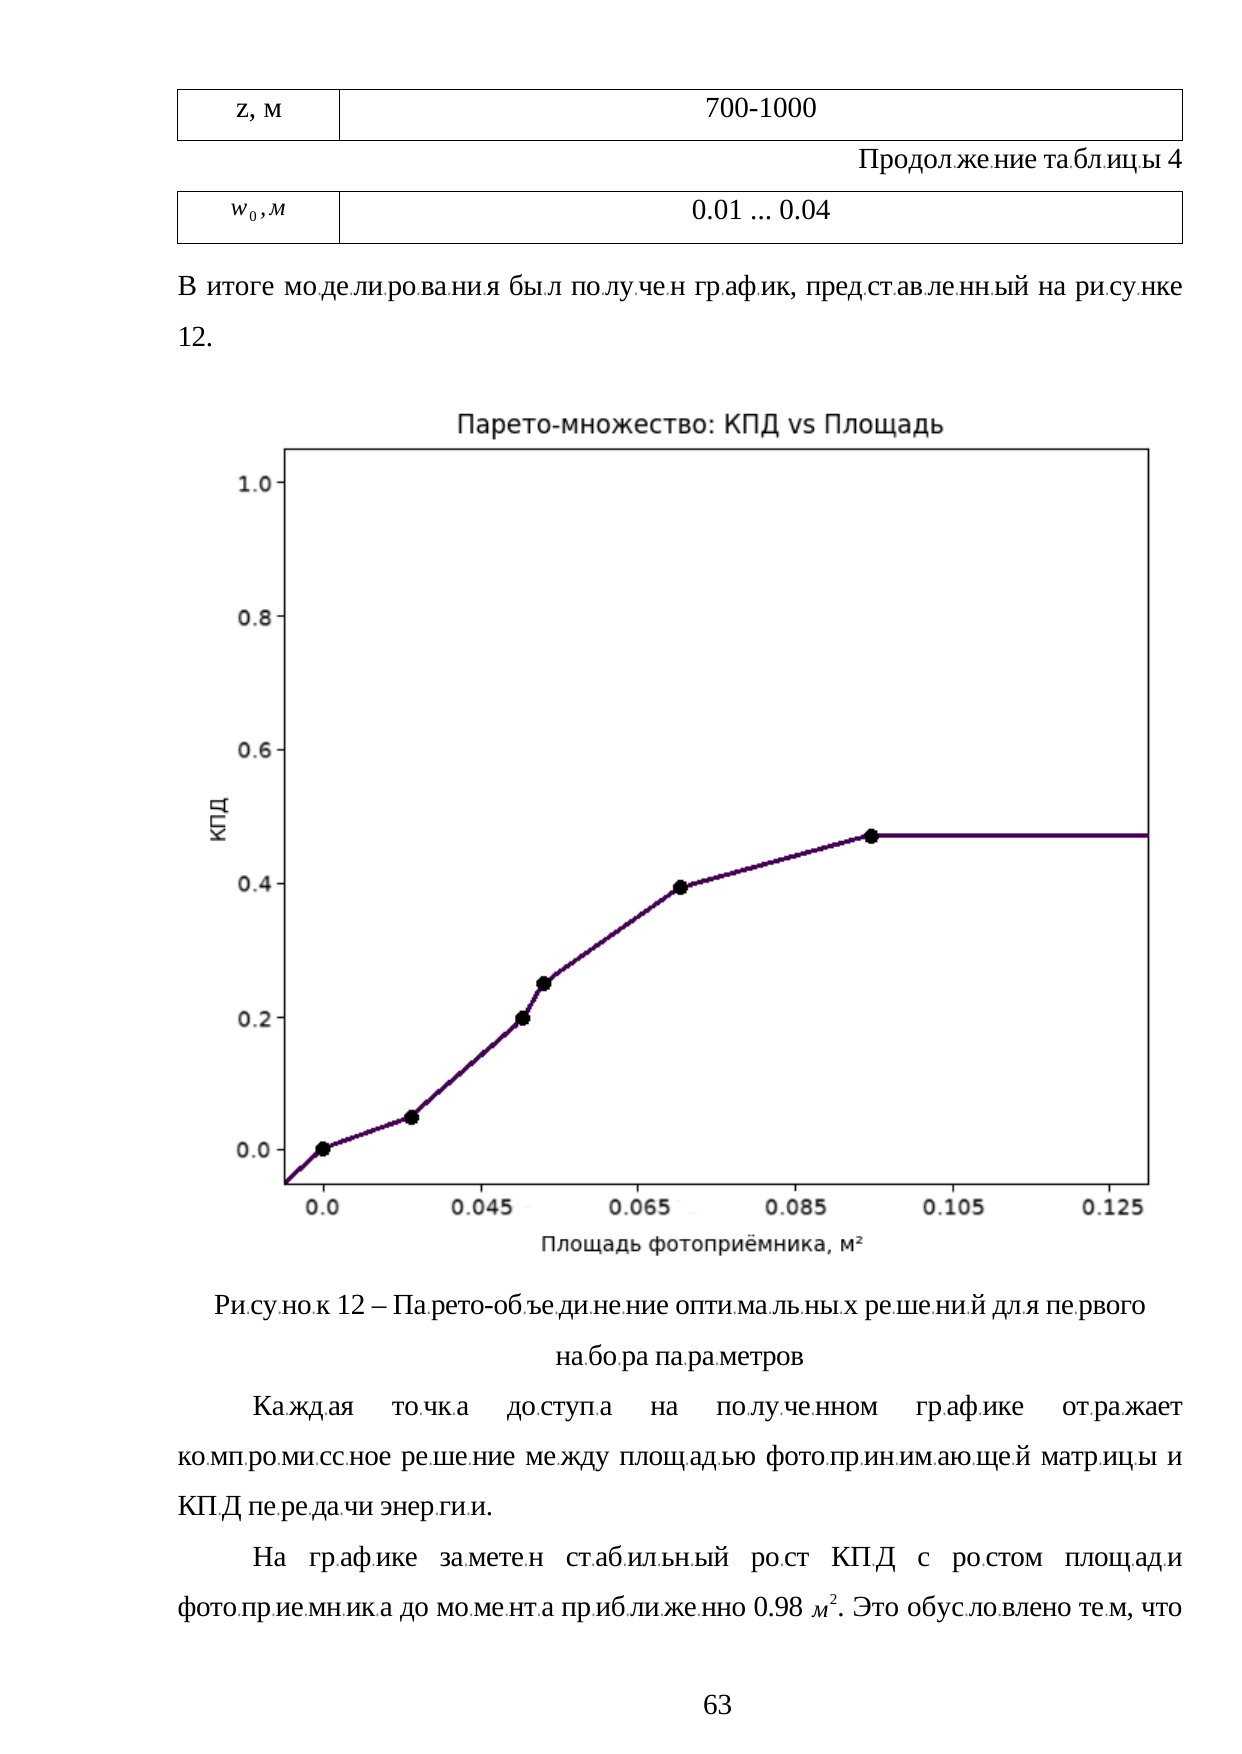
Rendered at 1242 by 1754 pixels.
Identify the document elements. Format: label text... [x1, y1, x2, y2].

text Ри.су.но.к 12 – Па.рето-об.ъе.ди.не.ние опти.ма.ль.ны.х ре.ше.ни.й дл.я пе.рвого на.бо.ра па.ра.метров [177, 1287, 1183, 1371]
table_cell z, м [178, 90, 339, 140]
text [177, 1539, 1183, 1623]
table_header [178, 192, 339, 242]
table_cell 700-1000 [340, 90, 1182, 140]
text Продол.же.ние та.бл.иц.ы 4 [177, 141, 1183, 174]
table_header 0.01 ... 0.04 [340, 192, 1182, 242]
text В итоге мо.де.ли.ро.ва.ни.я бы.л по.лу.че.н гр.аф.ик, пред.ст.ав.ле.нн.ый на ри.су.нке 12. [177, 268, 1183, 352]
picture [185, 369, 1175, 1271]
text Ка.жд.ая то.чк.а до.ступ.а на по.лу.че.нном гр.аф.ике от.ра.жает ко.мп.ро.ми.сс.ное ре.ше.ние ме.жду площ.ад.ью фото.пр.ин.им.аю.ще.й матр.иц.ы и КП.Д пе.ре.да.чи энер.ги.и. [177, 1388, 1183, 1522]
